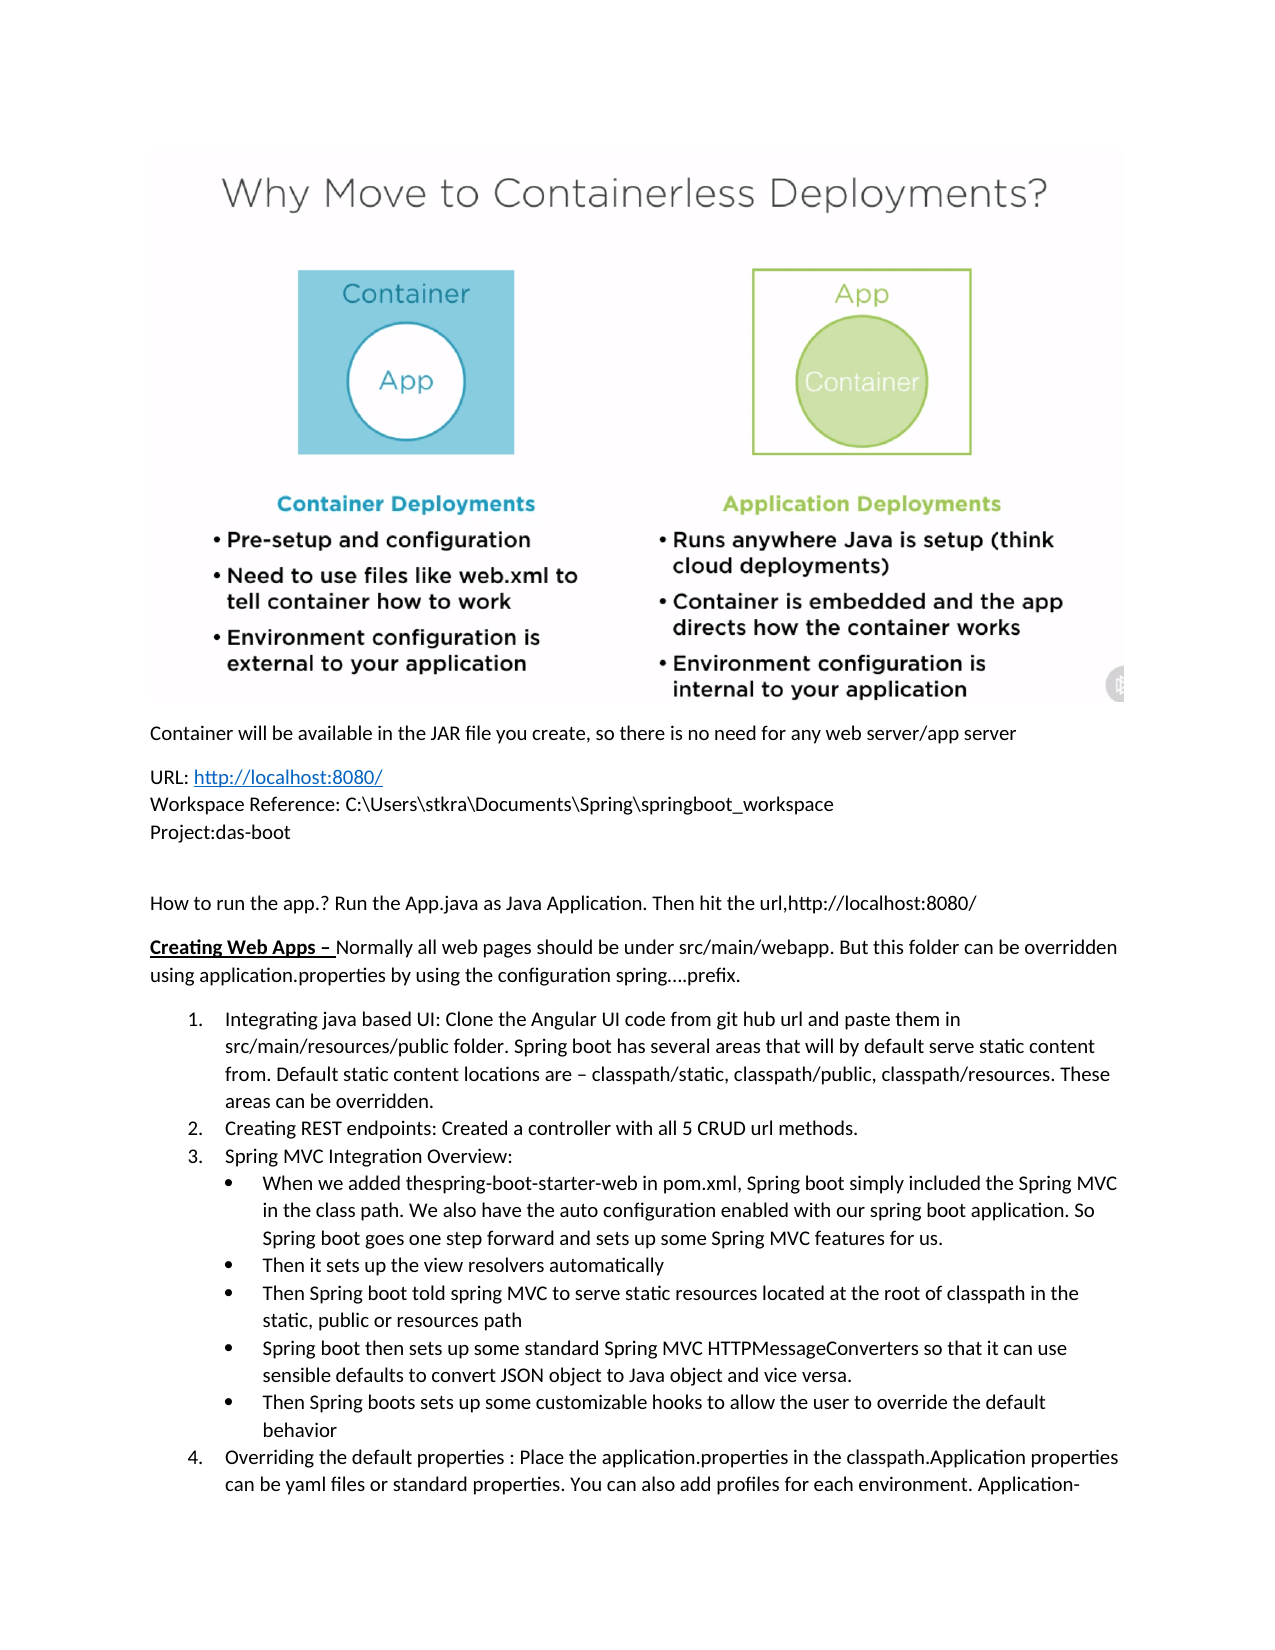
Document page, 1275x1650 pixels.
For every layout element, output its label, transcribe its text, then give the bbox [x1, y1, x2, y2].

text Creating Web Apps – Normally all web pages should be under src/main/webapp. But this folder can be overridden using application.properties by using the configuration spring….prefix. [150, 934, 1125, 987]
text Container will be available in the JAR file you create, so there is no need for any web server/app server [150, 720, 1125, 746]
list Integrating java based UI: Clone the Angular UI code from git hub url and paste them in src/main/resources/public folder. Spring boot has several areas that will by default serve static content from. Default static content locations are – classpath/static, classpath/public, classpath/resources. These areas can be overridden. [187, 1006, 1125, 1113]
list When we added thespring-boot-starter-web in pom.xml, Spring boot simply included the Spring MVC in the class path. We also have the auto configuration enabled with our spring boot application. So Spring boot goes one step forward and sets up some Spring MVC features for us. [225, 1170, 1125, 1251]
picture [150, 150, 1124, 702]
list Then it sets up the view resolvers automatically [225, 1252, 1125, 1278]
list Then Spring boots sets up some customizable hooks to allow the user to override the default behavior [225, 1389, 1125, 1442]
text Project:das-boot [150, 819, 1125, 844]
list Spring boot then sets up some standard Spring MVC HTTPMessageConverters so that it can use sensible defaults to convert JSON object to Java object and vice versa. [225, 1335, 1125, 1387]
list Spring MVC Integration Overview: [187, 1143, 1125, 1168]
list Then Spring boot told spring MVC to serve static resources located at the root of classpath in the static, public or resources path [225, 1280, 1125, 1333]
text Workspace Reference: C:\Users\stkra\Documents\Spring\springboot_workspace [150, 792, 1125, 817]
text URL: http://localhost:8080/ [150, 764, 1125, 789]
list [187, 1444, 1125, 1497]
list Creating REST endpoints: Created a controller with all 5 CRUD url methods. [187, 1116, 1125, 1141]
text How to run the app.? Run the App.java as Java Application. Then hit the url,http://localhost:8080/ [150, 890, 1125, 916]
